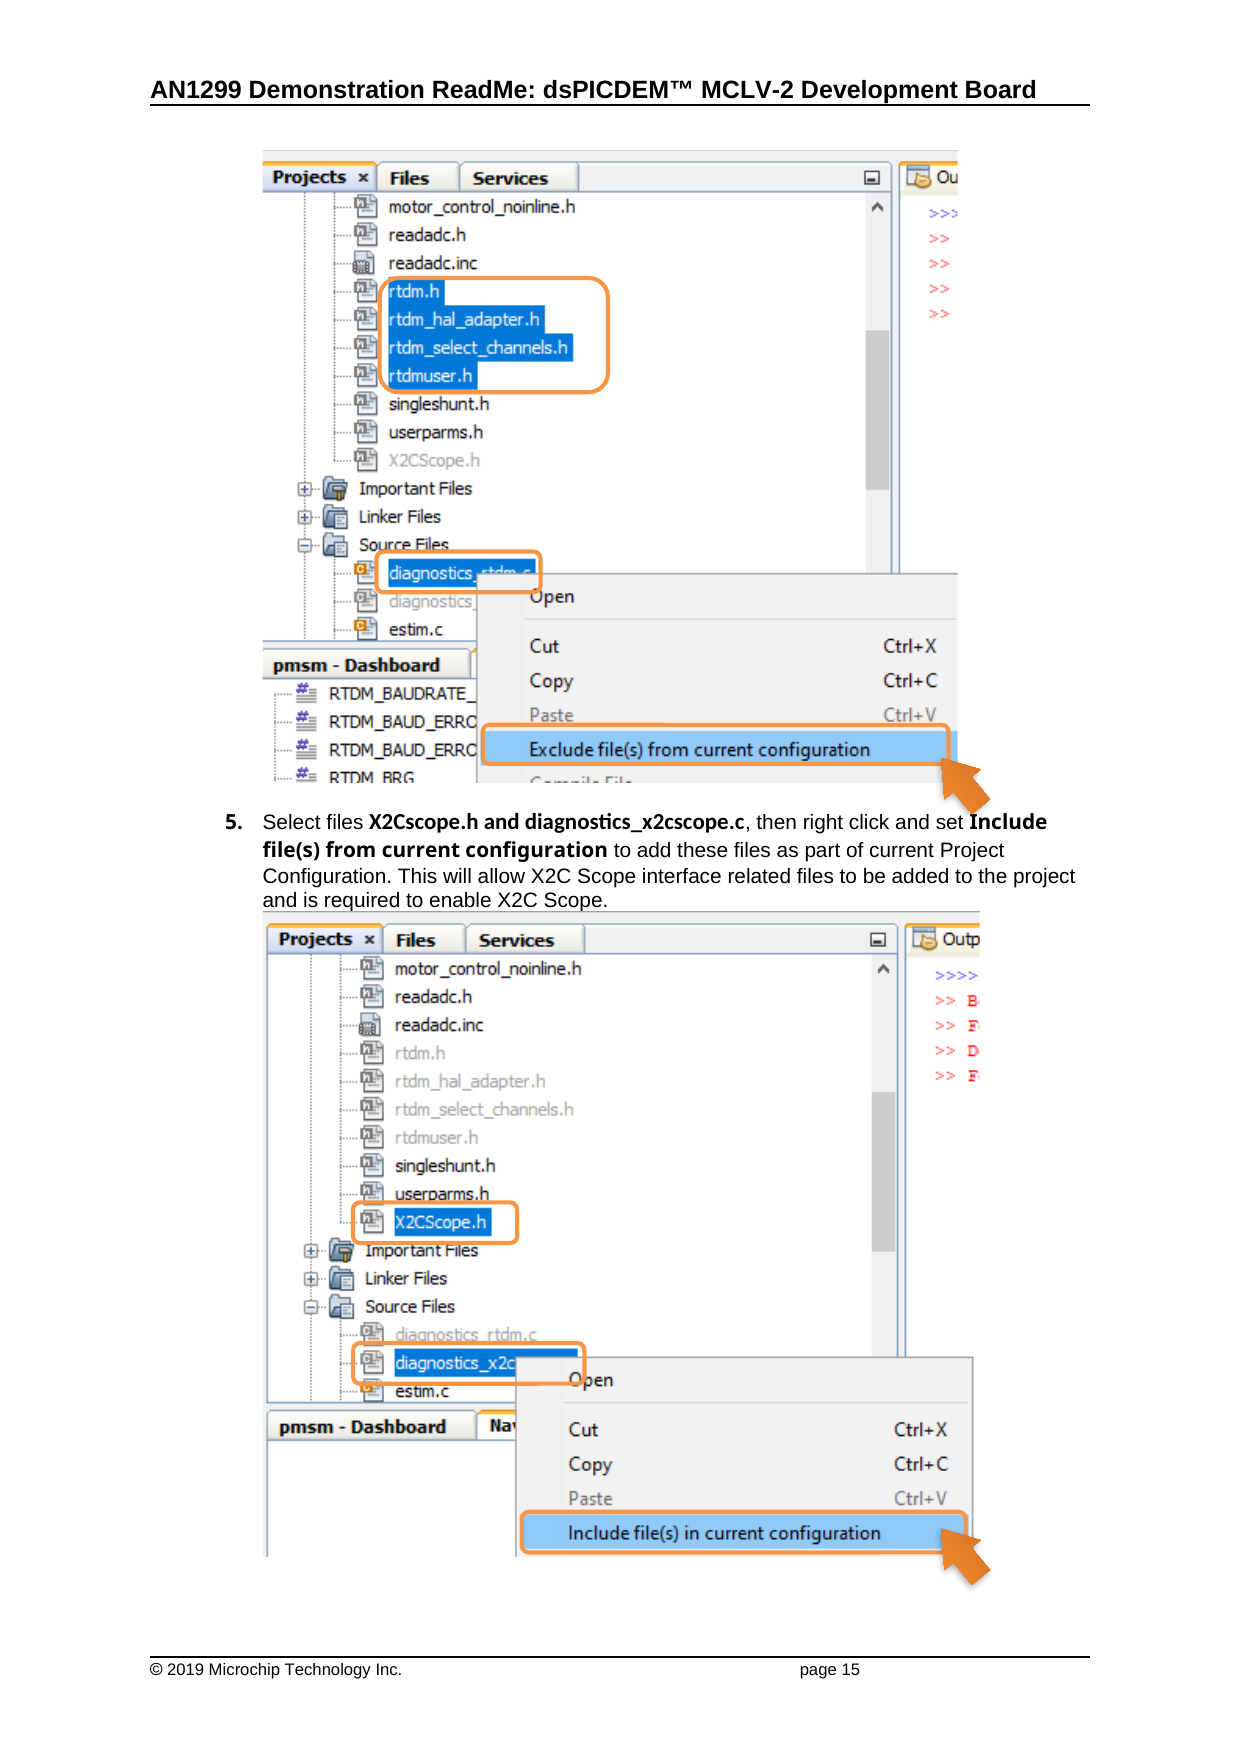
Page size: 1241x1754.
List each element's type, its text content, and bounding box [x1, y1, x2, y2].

picture [973, 1542, 980, 1556]
picture [485, 727, 946, 761]
picture [262, 150, 958, 783]
picture [524, 1514, 963, 1550]
list Select files X2Cscope.h and diagnostics_x2cscope.c, then right click and set Include file(s) from current configuration to add these files as part of current Project Configuration. This will allow X2C Scope interface related files to be added to the project and is required to enable X2C Scope. [225, 807, 1090, 912]
picture [262, 911, 980, 1557]
